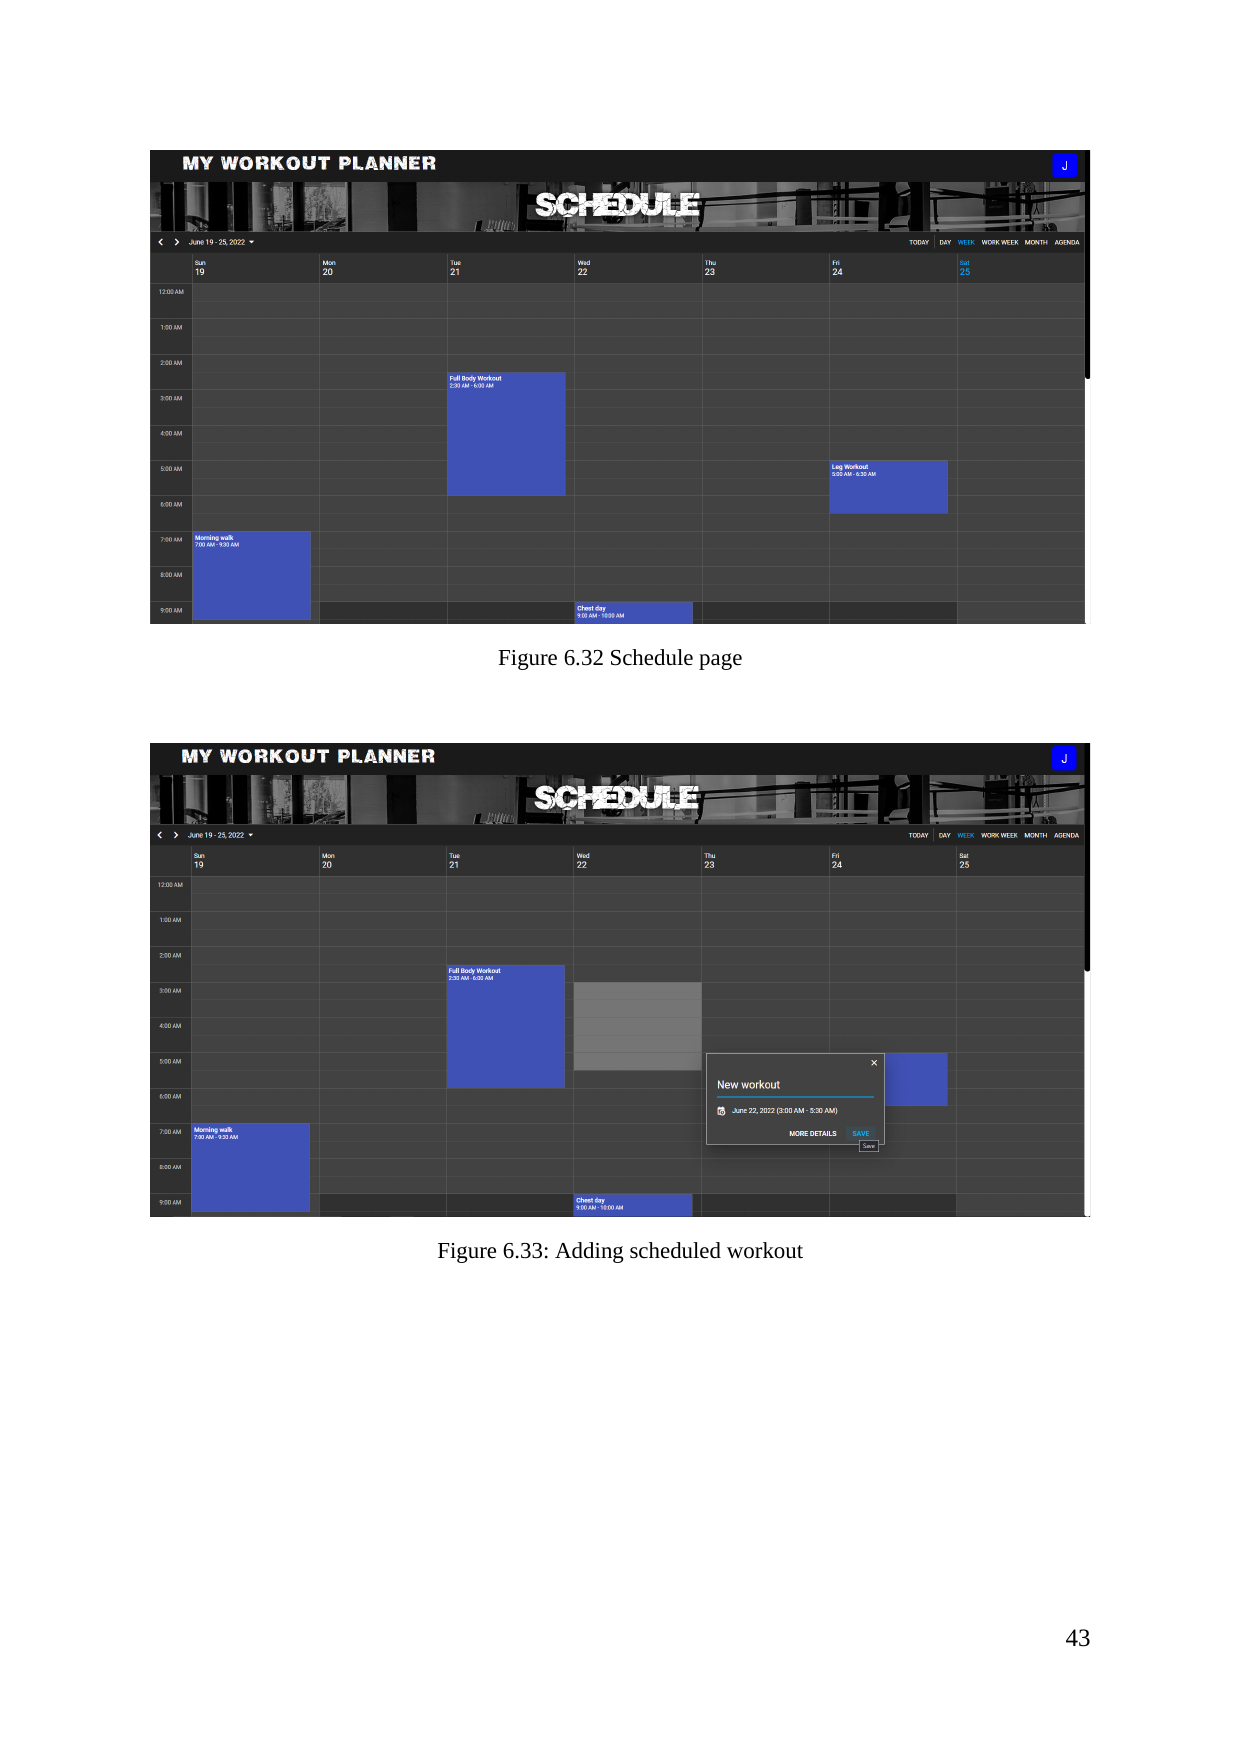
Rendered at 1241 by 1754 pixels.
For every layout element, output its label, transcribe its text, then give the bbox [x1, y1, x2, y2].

picture [150, 150, 1091, 624]
picture [150, 743, 1091, 1217]
